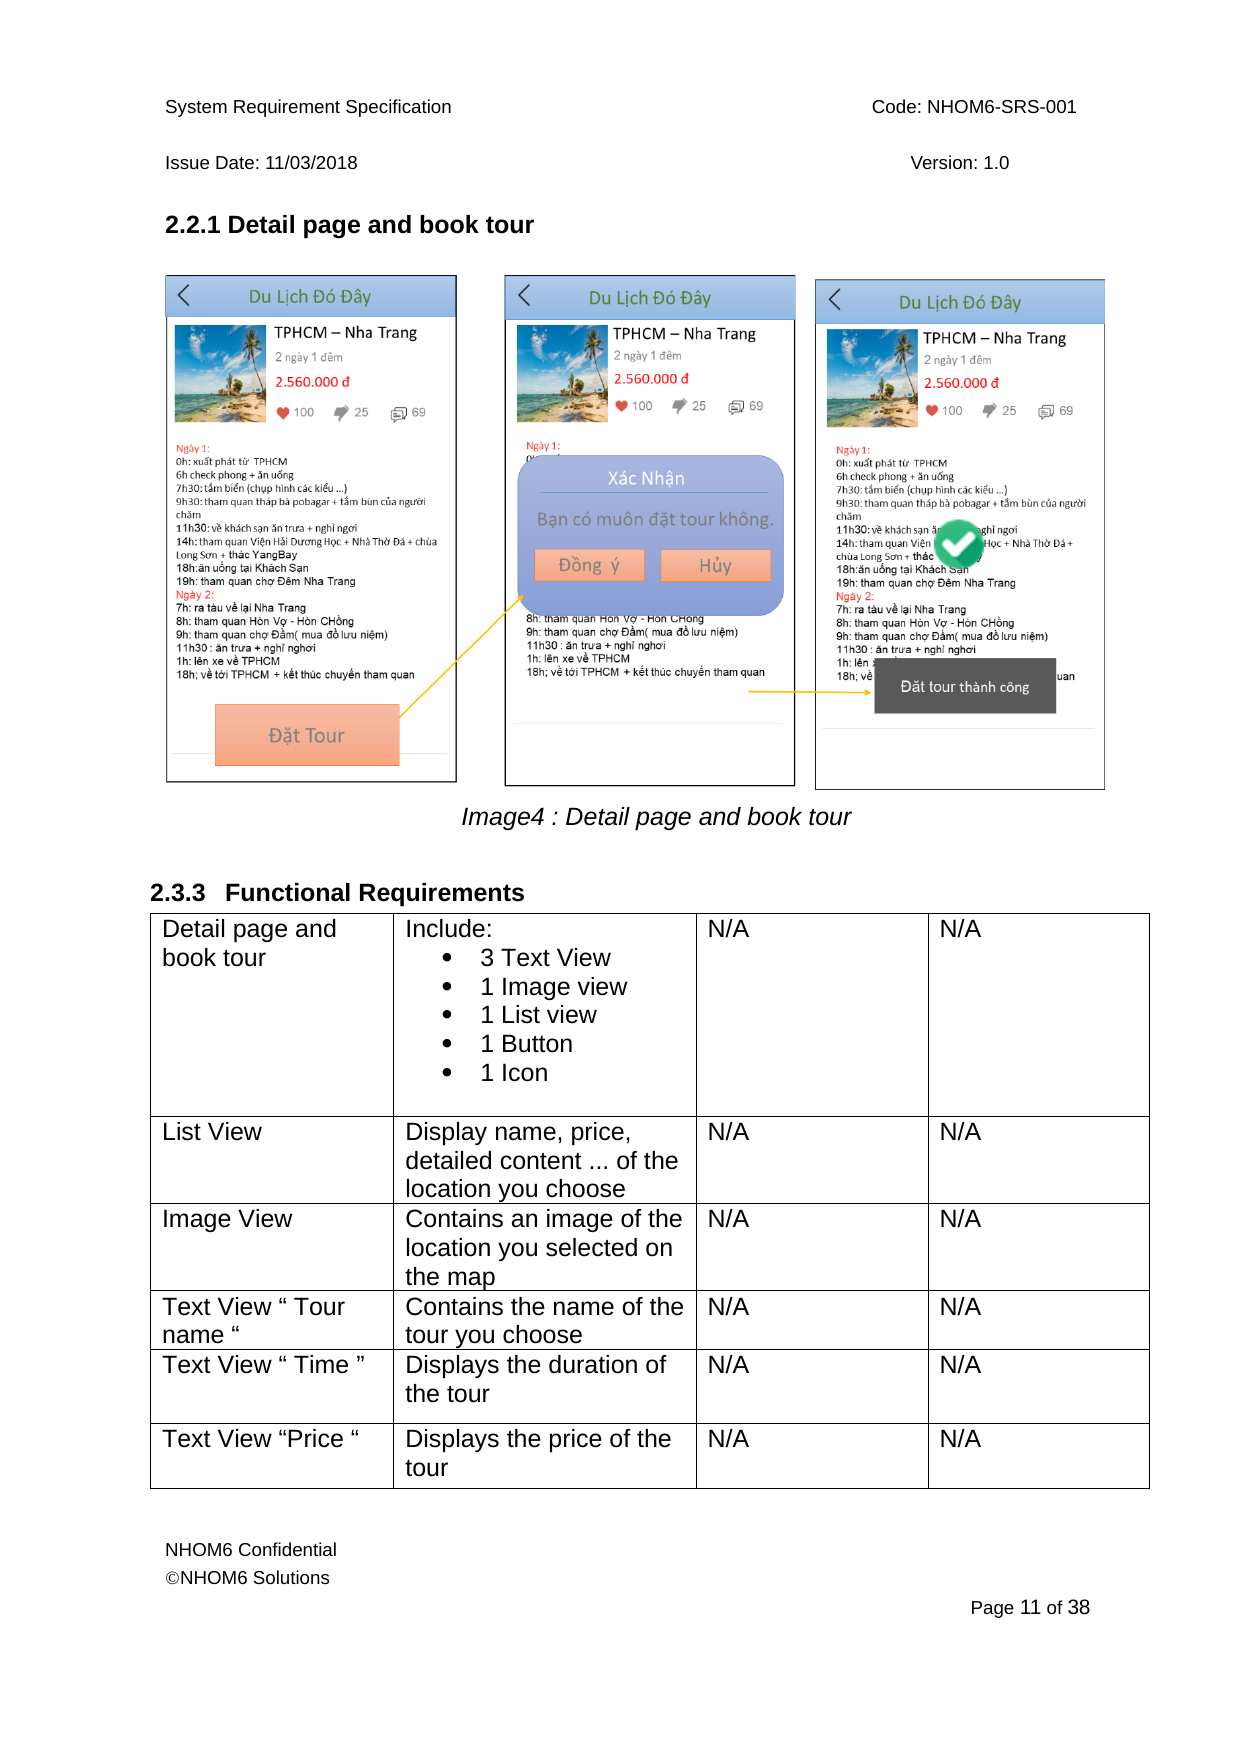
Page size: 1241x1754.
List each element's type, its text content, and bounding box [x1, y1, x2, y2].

table_cell N/A [697, 1424, 928, 1487]
table_cell Text View “ Time ” [151, 1350, 393, 1423]
table_cell N/A [697, 1291, 928, 1349]
table_cell N/A [929, 1424, 1149, 1487]
table_cell Image View [151, 1204, 393, 1290]
table_cell N/A [929, 1204, 1149, 1290]
table_cell Display name, price, detailed content ... of the location you choose [394, 1117, 696, 1203]
table_cell Text View “ Tour name “ [151, 1291, 393, 1349]
table_cell Contains the name of the tour you choose [394, 1291, 696, 1349]
table_cell N/A [697, 1204, 928, 1290]
table_cell N/A [697, 1350, 928, 1423]
subtitle Functional Requirements [150, 878, 1090, 907]
table_cell N/A [929, 1117, 1149, 1203]
text 2.2.1 Detail page and book tour [165, 210, 1090, 239]
table_cell List View [151, 1117, 393, 1203]
table_header Detail page and book tour [151, 914, 393, 1116]
table_header Include: 3 Text View 1 Image view 1 List view 1 Button 1 Icon [394, 914, 696, 1116]
table_cell N/A [929, 1350, 1149, 1423]
table_cell N/A [929, 1291, 1149, 1349]
table_cell N/A [697, 1117, 928, 1203]
picture [165, 275, 1106, 790]
table_header N/A [929, 914, 1149, 1116]
table_cell Contains an image of the location you selected on the map [394, 1204, 696, 1290]
table_cell Displays the price of the tour [394, 1424, 696, 1487]
table_cell Text View “Price “ [151, 1424, 393, 1487]
table_header N/A [697, 914, 928, 1116]
text Image4 : Detail page and book tour [225, 802, 1090, 831]
table_cell Displays the duration of the tour [394, 1350, 696, 1423]
